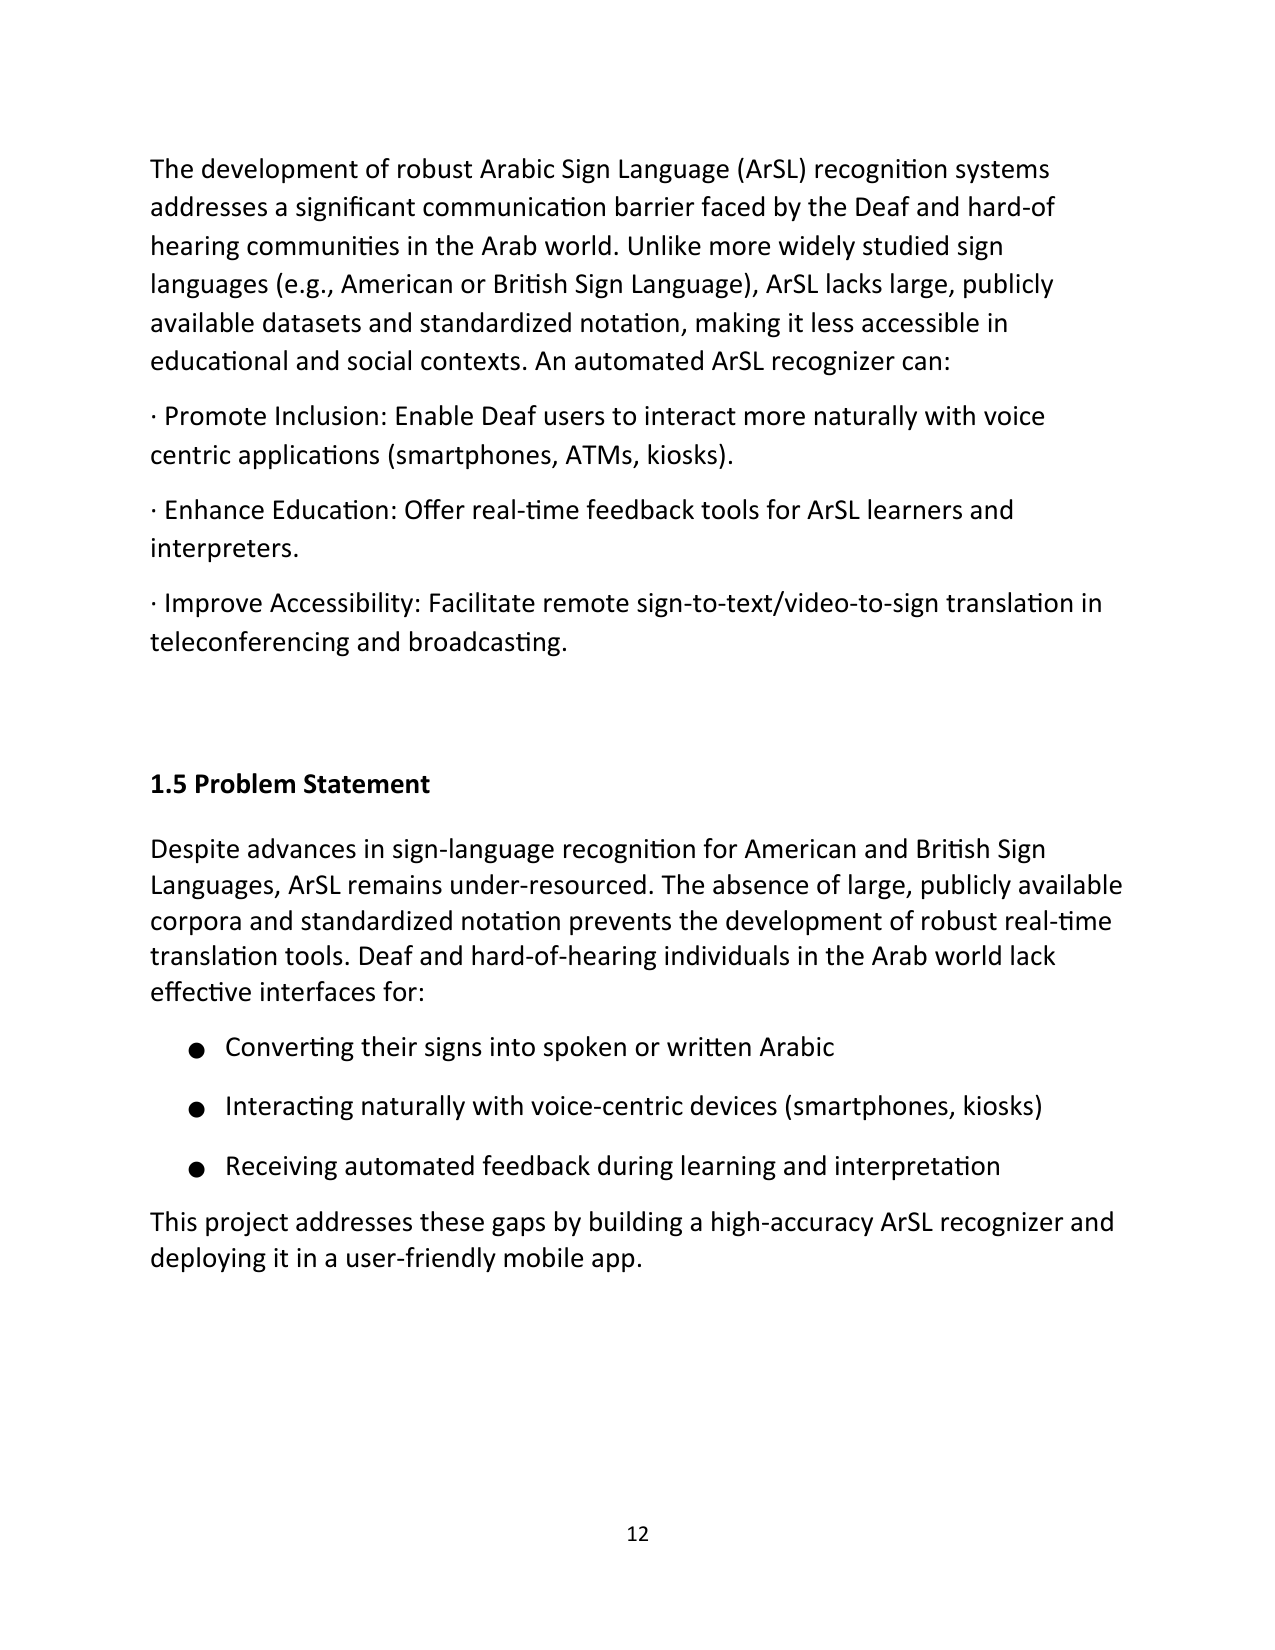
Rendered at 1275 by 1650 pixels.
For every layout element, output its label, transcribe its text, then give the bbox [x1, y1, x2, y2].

text This project addresses these gaps by building a high-accuracy ArSL recognizer and deploying it in a user-friendly mobile app. [150, 1203, 1125, 1275]
list Interacting naturally with voice-centric devices (smartphones, kiosks) [187, 1085, 1125, 1127]
text The development of robust Arabic Sign Language (ArSL) recognition systems addresses a significant communication barrier faced by the Deaf and hard-of hearing communities in the Arab world. Unlike more widely studied sign languages (e.g., American or British Sign Language), ArSL lacks large, publicly available datasets and standardized notation, making it less accessible in educational and social contexts. An automated ArSL recognizer can: [150, 150, 1125, 378]
text Despite advances in sign-language recognition for American and British Sign Languages, ArSL remains under-resourced. The absence of large, publicly available corpora and standardized notation prevents the development of robust real-time translation tools. Deaf and hard-of-hearing individuals in the Arab world lack effective interfaces for: [150, 831, 1125, 1009]
text ∙ Improve Accessibility: Facilitate remote sign-to-text/video-to-sign translation in teleconferencing and broadcasting. [150, 584, 1125, 658]
subtitle 1.5 Problem Statement [150, 765, 1125, 800]
text ∙ Enhance Education: Offer real-time feedback tools for ArSL learners and interpreters. [150, 491, 1125, 565]
list Receiving automated feedback during learning and interpretation [187, 1144, 1125, 1187]
text ∙ Promote Inclusion: Enable Deaf users to interact more naturally with voice centric applications (smartphones, ATMs, kiosks). [150, 397, 1125, 471]
list Converting their signs into spoken or written Arabic [187, 1025, 1125, 1068]
